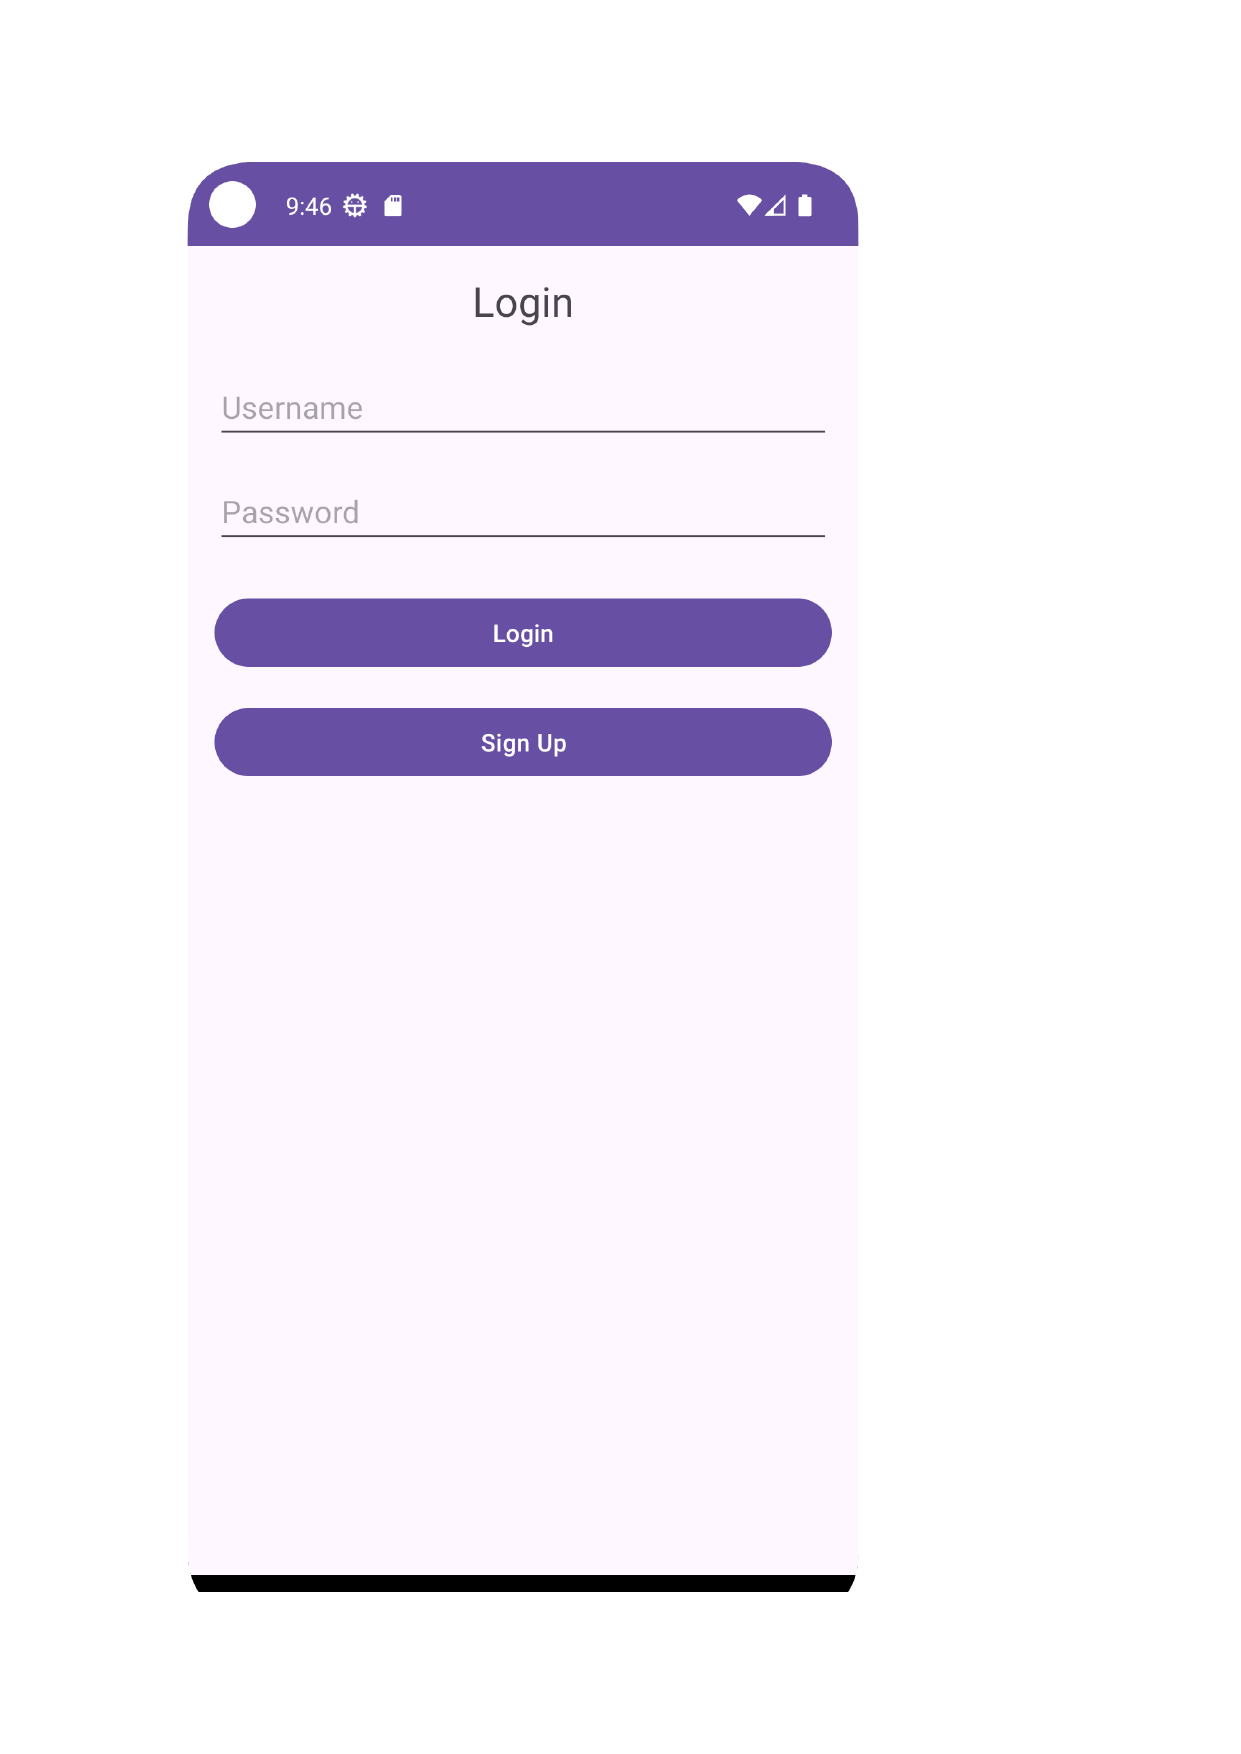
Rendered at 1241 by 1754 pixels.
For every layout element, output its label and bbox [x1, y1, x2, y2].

picture [187, 162, 859, 1592]
